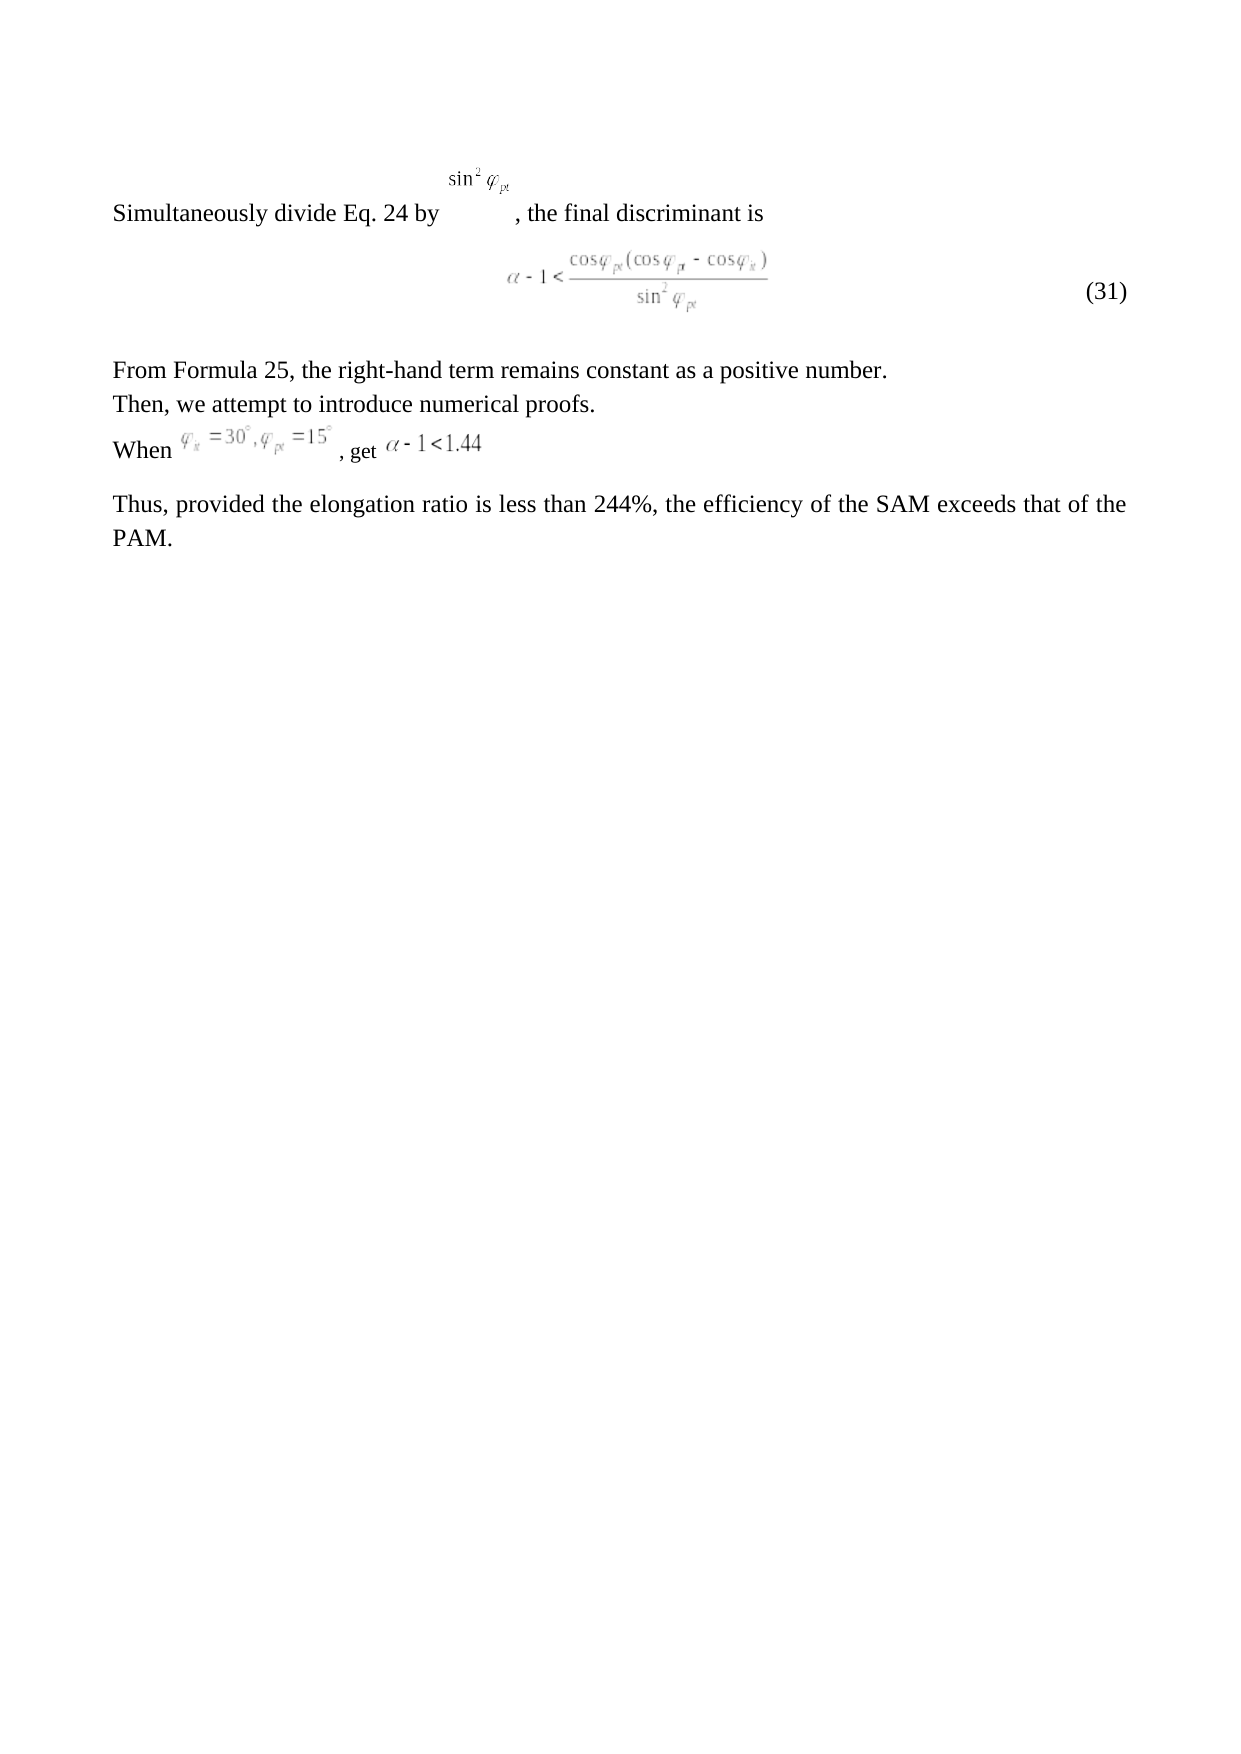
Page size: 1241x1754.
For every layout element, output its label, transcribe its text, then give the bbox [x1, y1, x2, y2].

text (31) [112, 241, 1128, 339]
text Thus, provided the elongation ratio is less than 244%, the efficiency of the SAM exceeds that of the PAM. [112, 487, 1128, 554]
text When , get [112, 421, 1128, 486]
text From Formula 25, the right-hand term remains constant as a positive number. [112, 353, 1128, 386]
text Simultaneously divide Eq. 24 by , the final discriminant is [112, 162, 1128, 227]
text Then, we attempt to introduce numerical proofs. [112, 387, 1128, 419]
